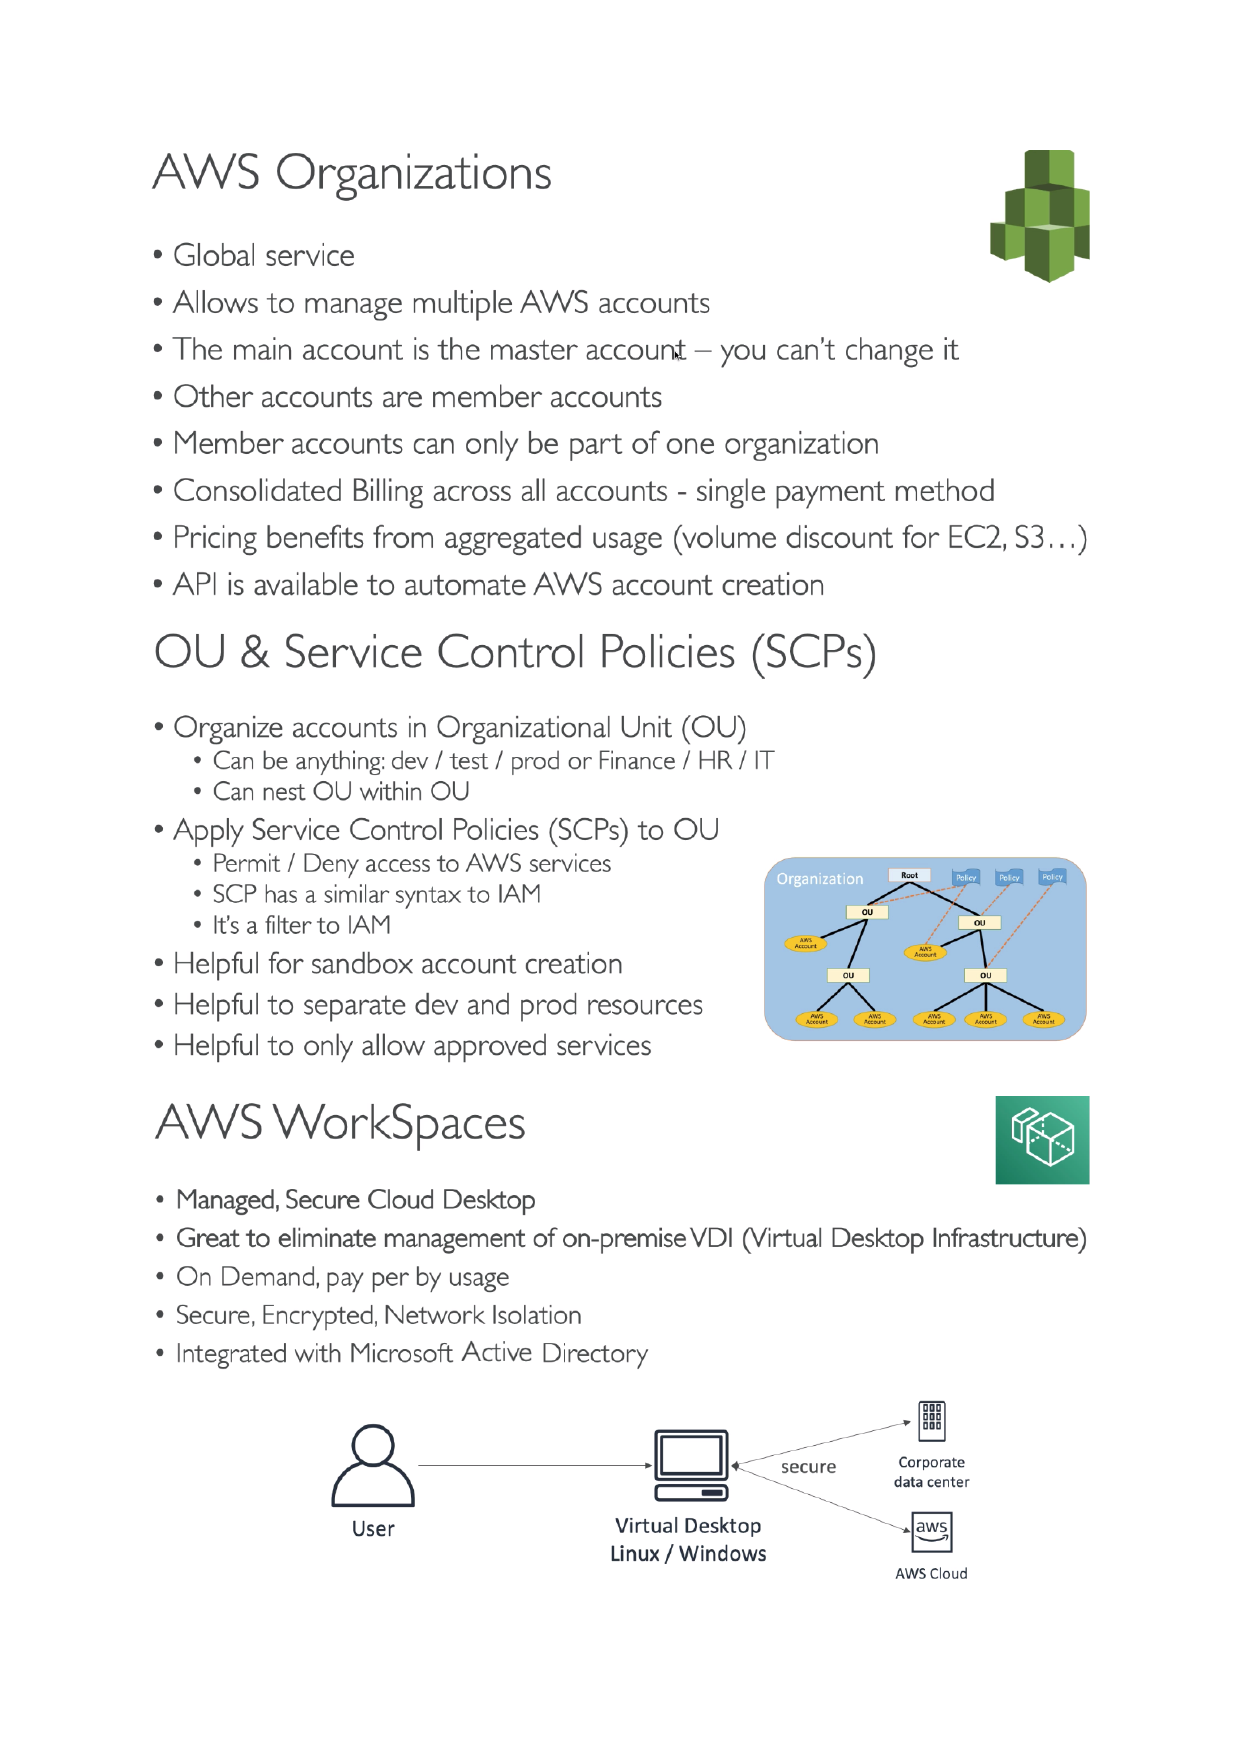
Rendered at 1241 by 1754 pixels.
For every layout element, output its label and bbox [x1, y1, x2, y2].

picture [150, 1096, 1090, 1583]
picture [150, 630, 1090, 1066]
picture [150, 150, 1090, 601]
